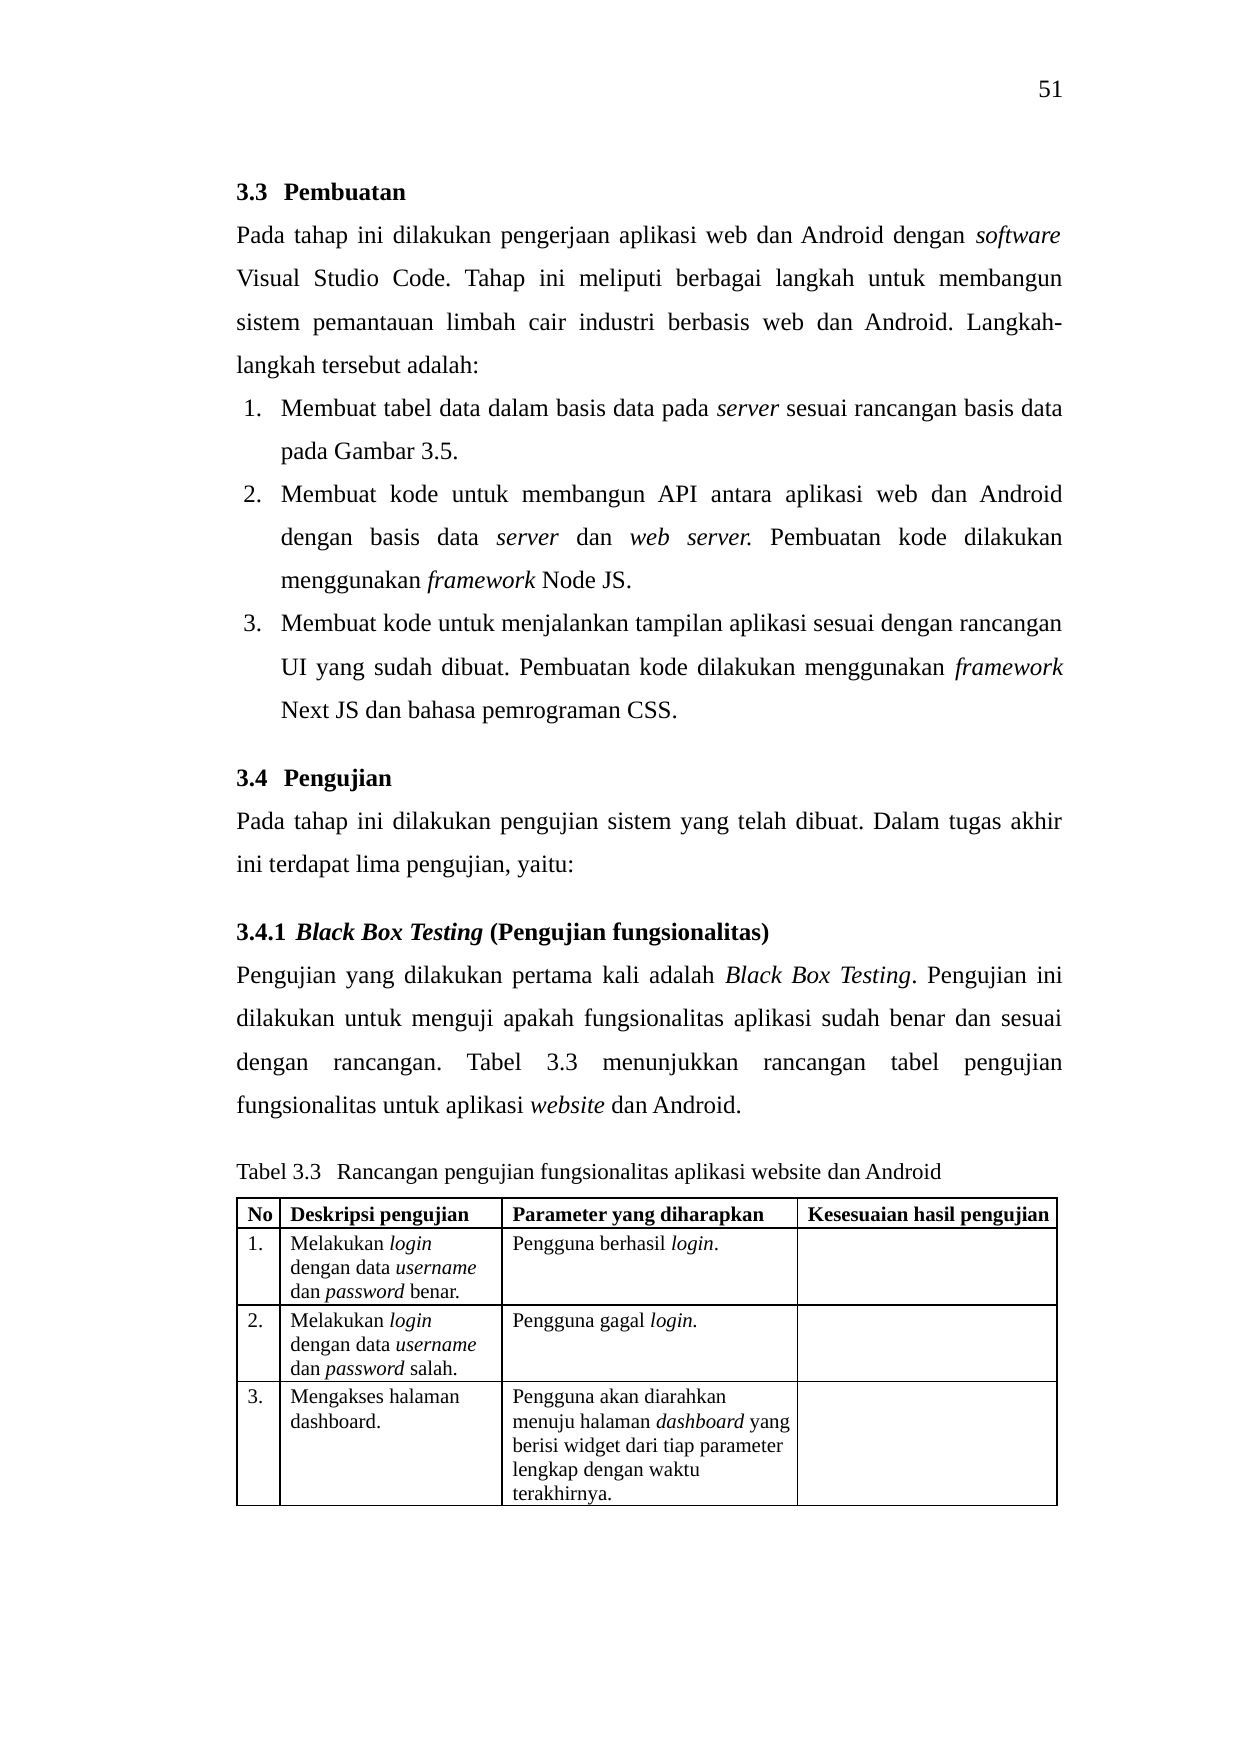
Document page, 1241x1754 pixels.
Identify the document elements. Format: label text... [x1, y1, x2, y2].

table_cell 2. [238, 1306, 279, 1381]
table_header Parameter yang diharapkan [503, 1199, 797, 1227]
table_cell [798, 1229, 1056, 1304]
text Pengujian [236, 763, 1063, 792]
text Pada tahap ini dilakukan pengujian sistem yang telah dibuat. Dalam tugas akhir ini terdapat lima pengujian, yaitu: [236, 806, 1063, 878]
table_cell Melakukan login dengan data username dan password salah. [281, 1306, 501, 1381]
table_cell [798, 1306, 1056, 1381]
text Pembuatan [236, 177, 1063, 206]
table_cell Pengguna berhasil login. [503, 1229, 797, 1304]
table_cell Melakukan login dengan data username dan password benar. [281, 1229, 501, 1304]
table_cell Mengakses halaman dashboard. [281, 1382, 501, 1505]
table_cell Pengguna akan diarahkan menuju halaman dashboard yang berisi widget dari tiap parameter lengkap dengan waktu terakhirnya. [503, 1382, 797, 1505]
table_cell 3. [238, 1382, 279, 1505]
text Pengujian yang dilakukan pertama kali adalah Black Box Testing. Pengujian ini dilakukan untuk menguji apakah fungsionalitas aplikasi sudah benar dan sesuai dengan rancangan. Tabel 3.3 menunjukkan rancangan tabel pengujian fungsionalitas untuk aplikasi website dan Android. [236, 960, 1063, 1118]
table_cell [798, 1382, 1056, 1505]
table_header Deskripsi pengujian [281, 1199, 501, 1227]
table_header No [238, 1199, 279, 1227]
table_header Kesesuaian hasil pengujian [798, 1199, 1056, 1227]
list Membuat kode untuk menjalankan tampilan aplikasi sesuai dengan rancangan UI yang sudah dibuat. Pembuatan kode dilakukan menggunakan framework Next JS dan bahasa pemrograman CSS. [243, 608, 1063, 723]
text Black Box Testing (Pengujian fungsionalitas) [236, 917, 1063, 946]
list Membuat kode untuk membangun API antara aplikasi web dan Android dengan basis data server dan web server. Pembuatan kode dilakukan menggunakan framework Node JS. [243, 479, 1063, 594]
text Rancangan pengujian fungsionalitas aplikasi website dan Android [236, 1158, 1063, 1184]
table_cell 1. [238, 1229, 279, 1304]
text Pada tahap ini dilakukan pengerjaan aplikasi web dan Android dengan software Visual Studio Code. Tahap ini meliputi berbagai langkah untuk membangun sistem pemantauan limbah cair industri berbasis web dan Android. Langkah-langkah tersebut adalah: [236, 220, 1063, 378]
table_cell Pengguna gagal login. [503, 1306, 797, 1381]
list Membuat tabel data dalam basis data pada server sesuai rancangan basis data pada Gambar 3.5. [243, 393, 1063, 465]
